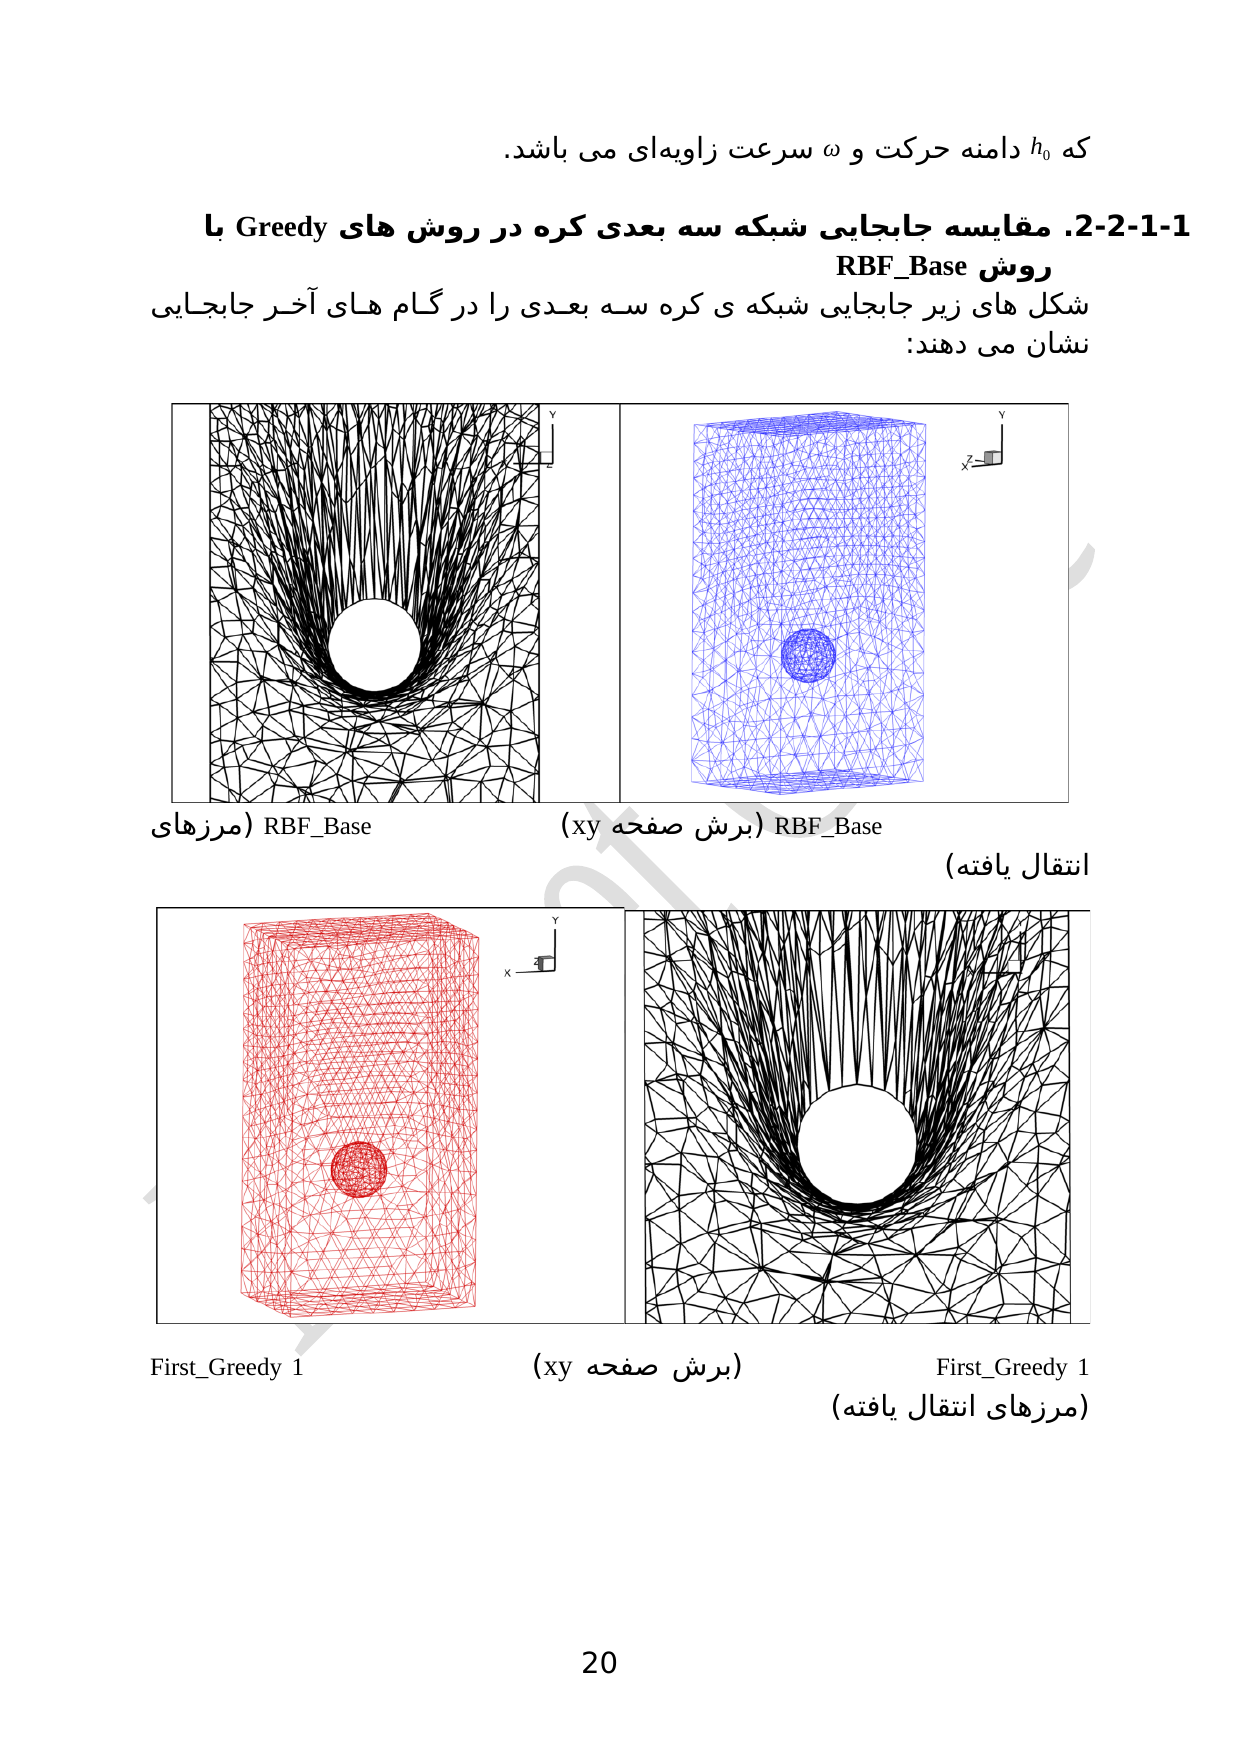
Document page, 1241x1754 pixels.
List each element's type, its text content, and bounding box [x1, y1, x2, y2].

text که دامنه حرکت و سرعت زاویه‌ای می باشد. [150, 131, 1090, 165]
text شکل های زیر جابجایی شبکه ی کره سه بعدی را در گام های آخر جابجایی نشان می دهند: [150, 287, 1090, 360]
picture [171, 403, 1069, 803]
title First_Greedy 1 (برش صفحه xy) First_Greedy 1 (مرزهای انتقال یافته) [150, 1348, 1090, 1423]
title RBF_Base (برش صفحه xy) RBF_Base (مرزهای انتقال یافته) [150, 807, 1090, 882]
text مقایسه جابجایی شبکه سه بعدی کره در روش های Greedy با روش RBF_Base [150, 209, 1053, 282]
picture [156, 907, 1091, 1324]
